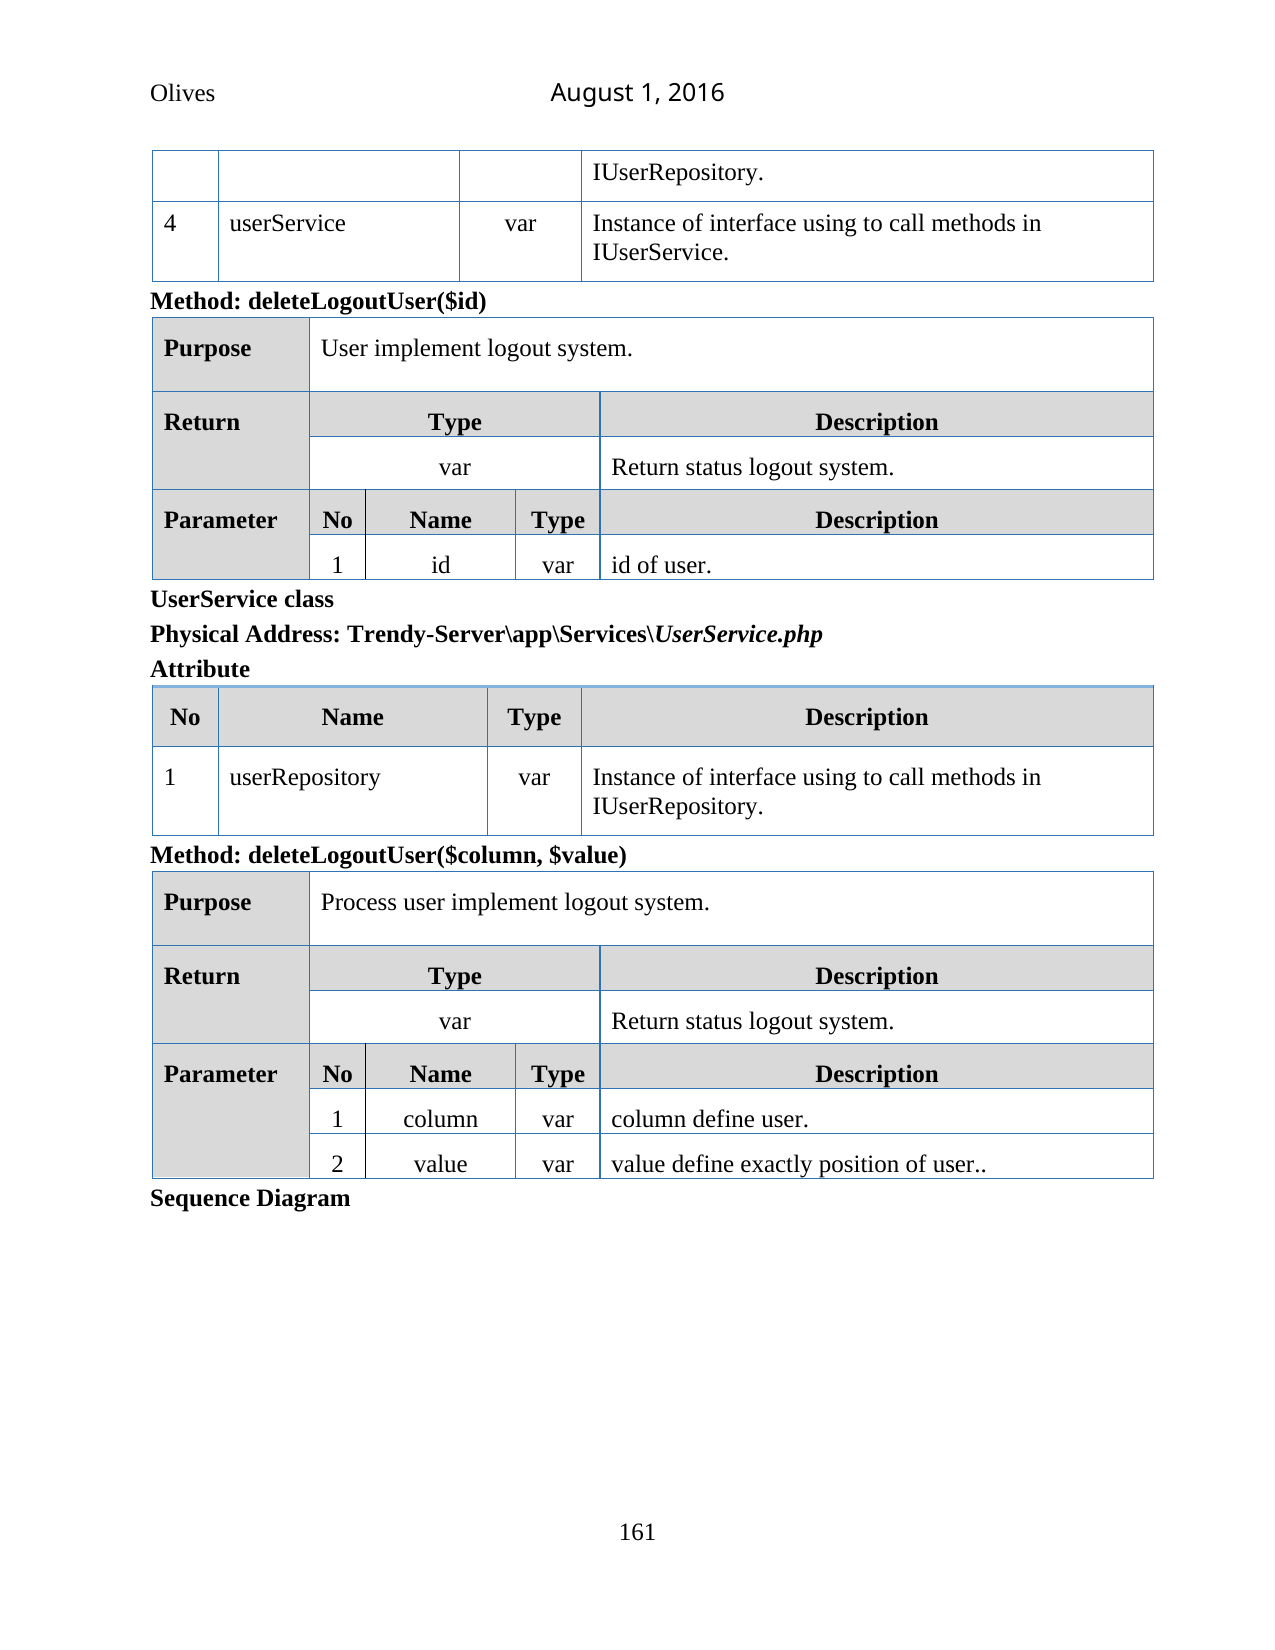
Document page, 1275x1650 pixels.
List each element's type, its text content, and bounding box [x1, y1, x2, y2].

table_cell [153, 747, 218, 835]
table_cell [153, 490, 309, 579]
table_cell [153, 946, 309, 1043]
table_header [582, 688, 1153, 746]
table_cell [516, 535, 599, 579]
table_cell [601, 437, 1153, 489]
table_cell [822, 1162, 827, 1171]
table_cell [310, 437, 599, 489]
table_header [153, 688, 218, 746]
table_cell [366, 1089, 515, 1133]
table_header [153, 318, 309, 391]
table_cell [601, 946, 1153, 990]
subtitle Method: deleteLogoutUser($id) [150, 286, 1125, 315]
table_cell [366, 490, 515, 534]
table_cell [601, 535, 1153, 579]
subtitle Sequence Diagram [150, 1183, 1125, 1211]
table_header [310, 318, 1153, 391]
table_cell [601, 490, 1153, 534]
subtitle Method: deleteLogoutUser($column, $value) [150, 840, 1125, 869]
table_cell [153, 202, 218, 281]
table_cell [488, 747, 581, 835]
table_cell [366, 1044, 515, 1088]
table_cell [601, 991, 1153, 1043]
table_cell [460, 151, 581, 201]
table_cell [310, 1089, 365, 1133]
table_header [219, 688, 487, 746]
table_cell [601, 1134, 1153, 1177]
subtitle UserService class [150, 584, 1125, 613]
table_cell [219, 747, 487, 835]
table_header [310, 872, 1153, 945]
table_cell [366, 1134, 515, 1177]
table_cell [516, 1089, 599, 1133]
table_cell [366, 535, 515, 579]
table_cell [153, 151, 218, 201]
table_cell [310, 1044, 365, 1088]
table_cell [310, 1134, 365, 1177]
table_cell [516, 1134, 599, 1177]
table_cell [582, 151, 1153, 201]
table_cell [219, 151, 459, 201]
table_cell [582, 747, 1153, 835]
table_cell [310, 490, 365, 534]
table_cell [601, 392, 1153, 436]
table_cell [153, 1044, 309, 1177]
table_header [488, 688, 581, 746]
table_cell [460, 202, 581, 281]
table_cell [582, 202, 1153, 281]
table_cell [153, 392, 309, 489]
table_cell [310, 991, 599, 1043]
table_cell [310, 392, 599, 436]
subtitle Physical Address: Trendy-Server\app\Services\UserService.php [150, 619, 1125, 648]
subtitle Attribute [150, 654, 1125, 683]
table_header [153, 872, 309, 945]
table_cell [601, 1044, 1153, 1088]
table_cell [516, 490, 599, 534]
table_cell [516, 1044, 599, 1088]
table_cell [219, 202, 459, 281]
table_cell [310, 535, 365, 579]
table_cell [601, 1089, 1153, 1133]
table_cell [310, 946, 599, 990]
